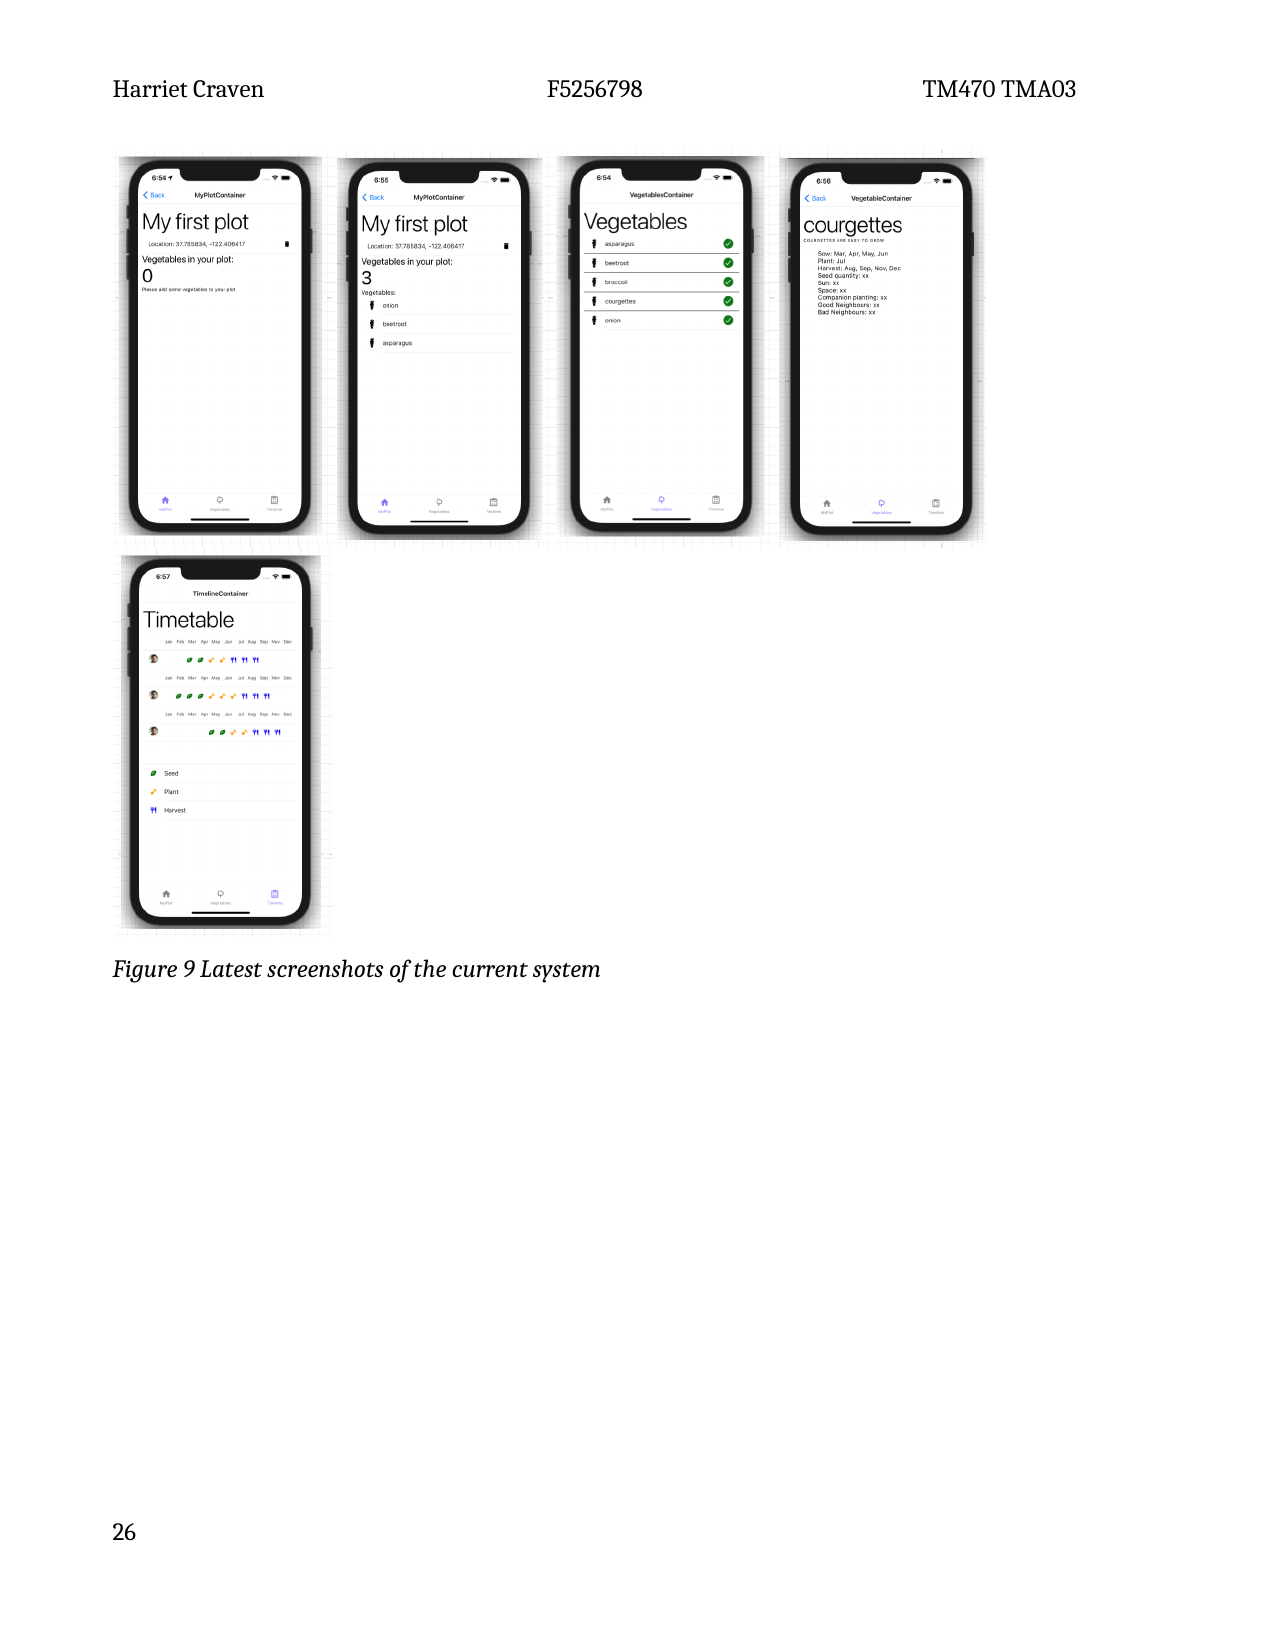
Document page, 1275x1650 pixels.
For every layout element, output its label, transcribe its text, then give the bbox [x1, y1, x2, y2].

picture [112, 150, 988, 937]
